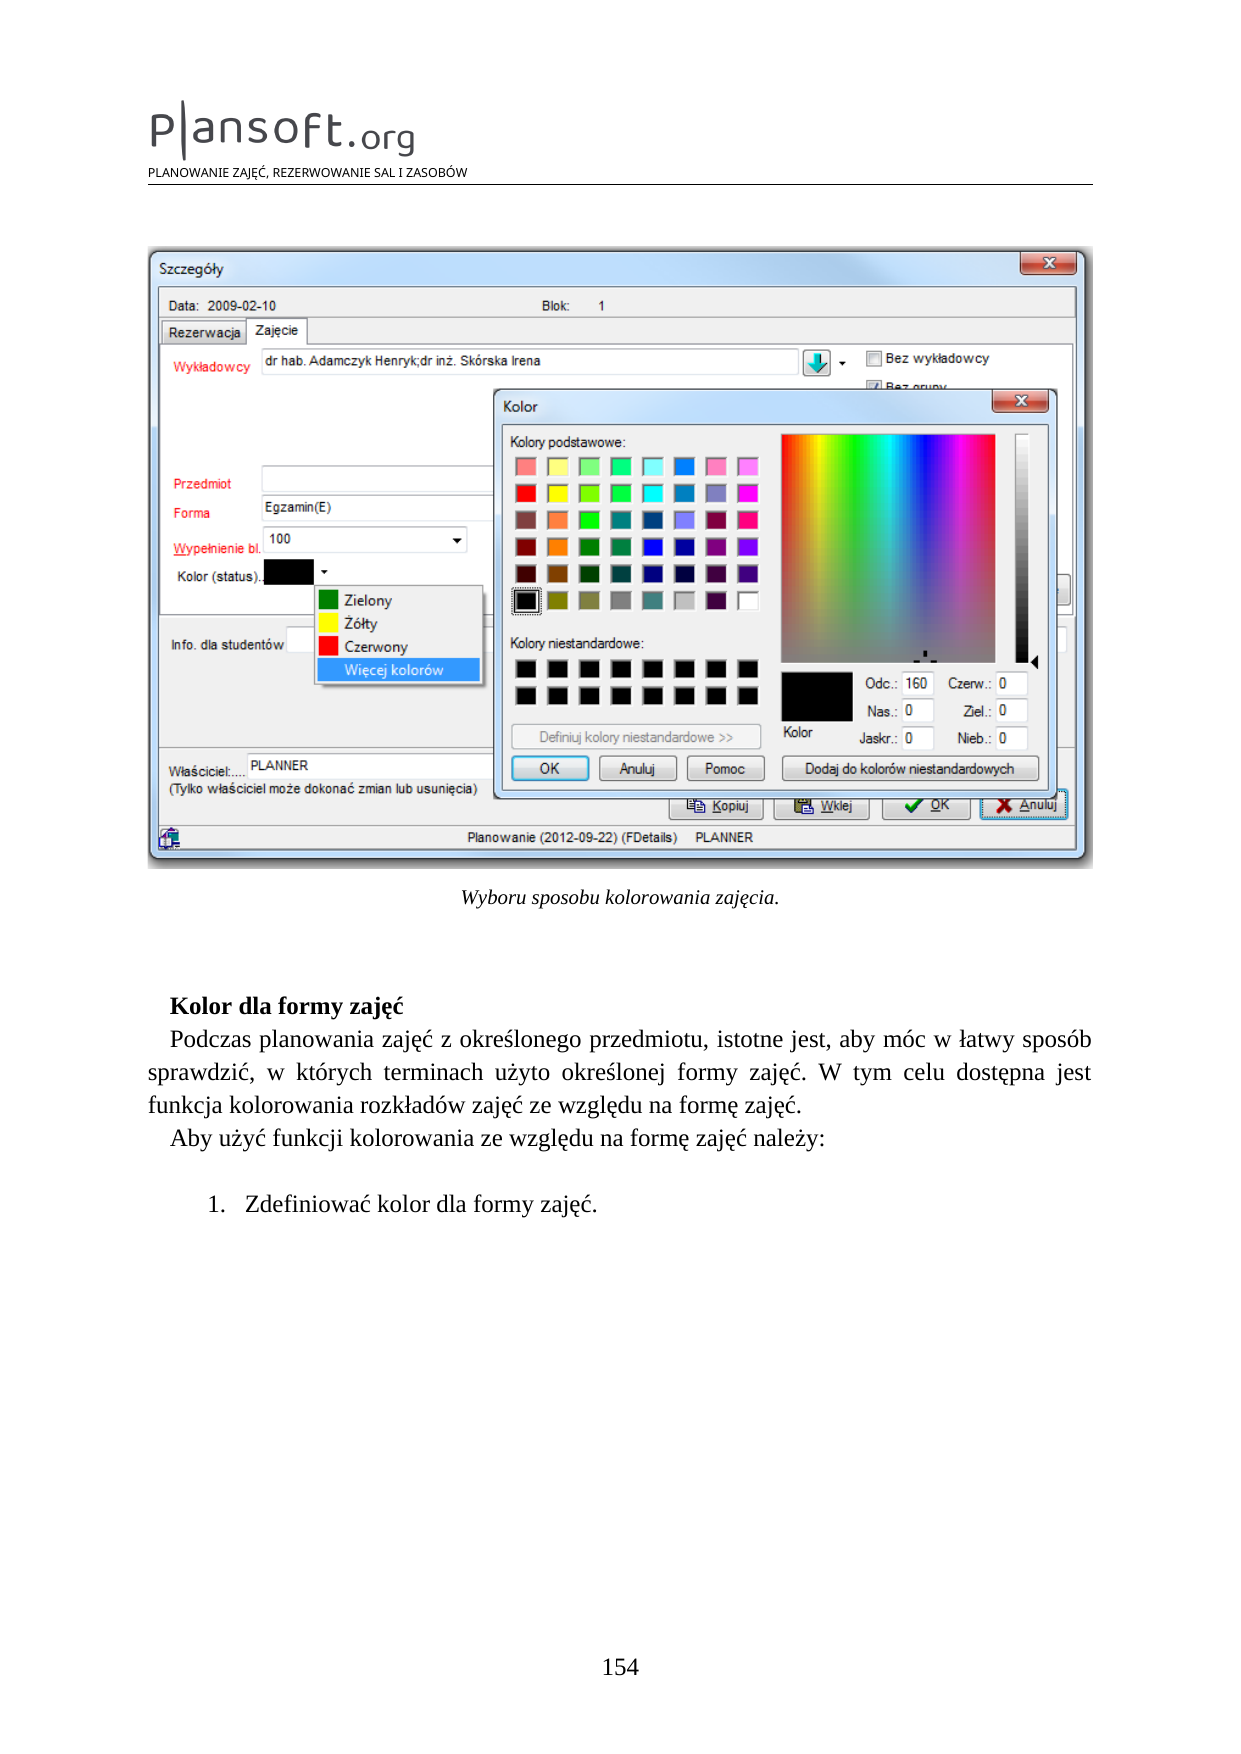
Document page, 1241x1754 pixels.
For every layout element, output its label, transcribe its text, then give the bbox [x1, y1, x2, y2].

picture [147, 73, 418, 165]
text Aby użyć funkcji kolorowania ze względu na formę zajęć należy: [148, 1123, 1093, 1152]
text Wyboru sposobu kolorowania zajęcia. [148, 885, 1093, 909]
text Kolor dla formy zajęć [148, 991, 1093, 1020]
list Zdefiniować kolor dla formy zajęć. [207, 1189, 1093, 1218]
picture [147, 246, 1093, 869]
text Podczas planowania zajęć z określonego przedmiotu, istotne jest, aby móc w łatwy sposób sprawdzić, w których terminach użyto określonej formy zajęć. W tym celu dostępna jest funkcja kolorowania rozkładów zajęć ze względu na formę zajęć. [148, 1024, 1093, 1119]
